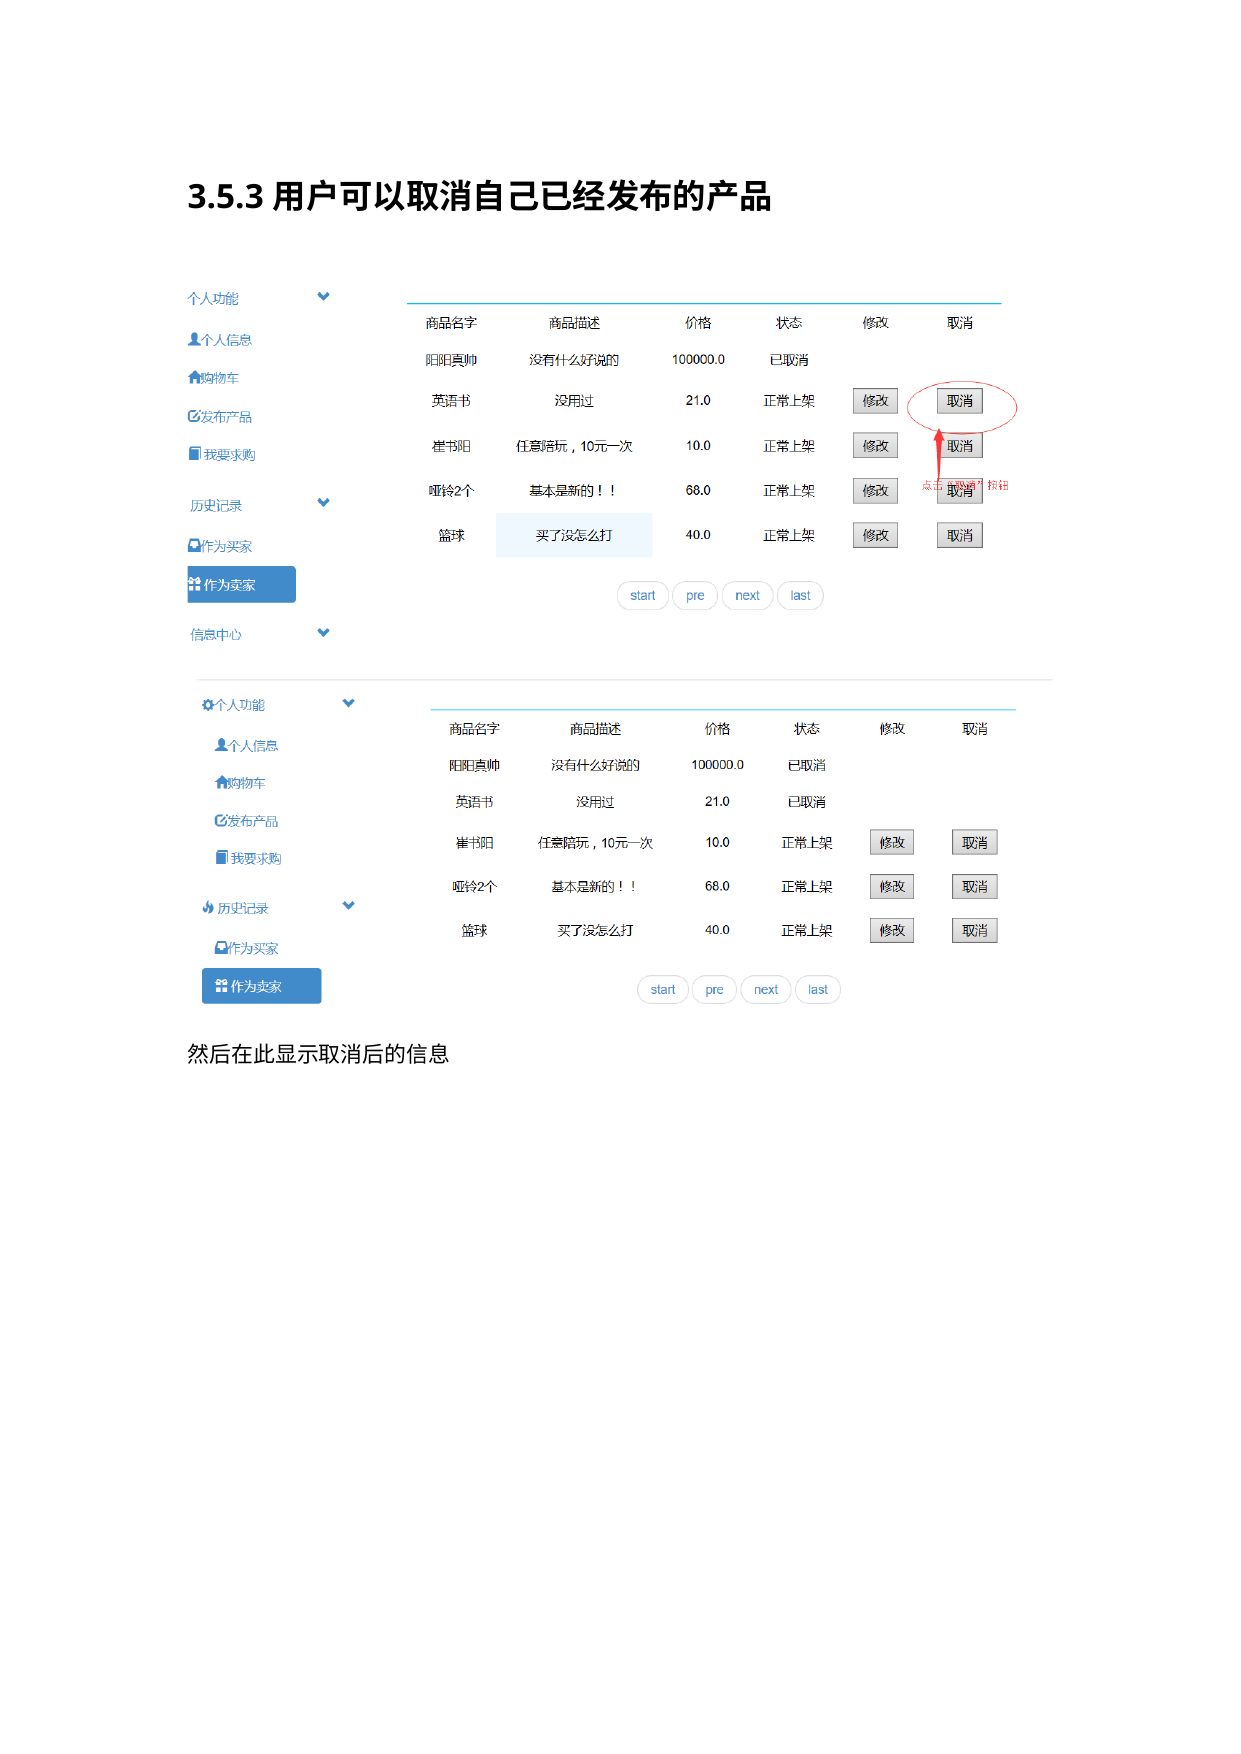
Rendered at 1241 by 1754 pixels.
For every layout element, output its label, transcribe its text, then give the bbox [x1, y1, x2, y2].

picture [187, 289, 1053, 650]
picture [187, 679, 1053, 1028]
subtitle 3.5.3 用户可以取消自己已经发布的产品 [187, 162, 1053, 227]
text 然后在此显示取消后的信息 [187, 1037, 1053, 1069]
